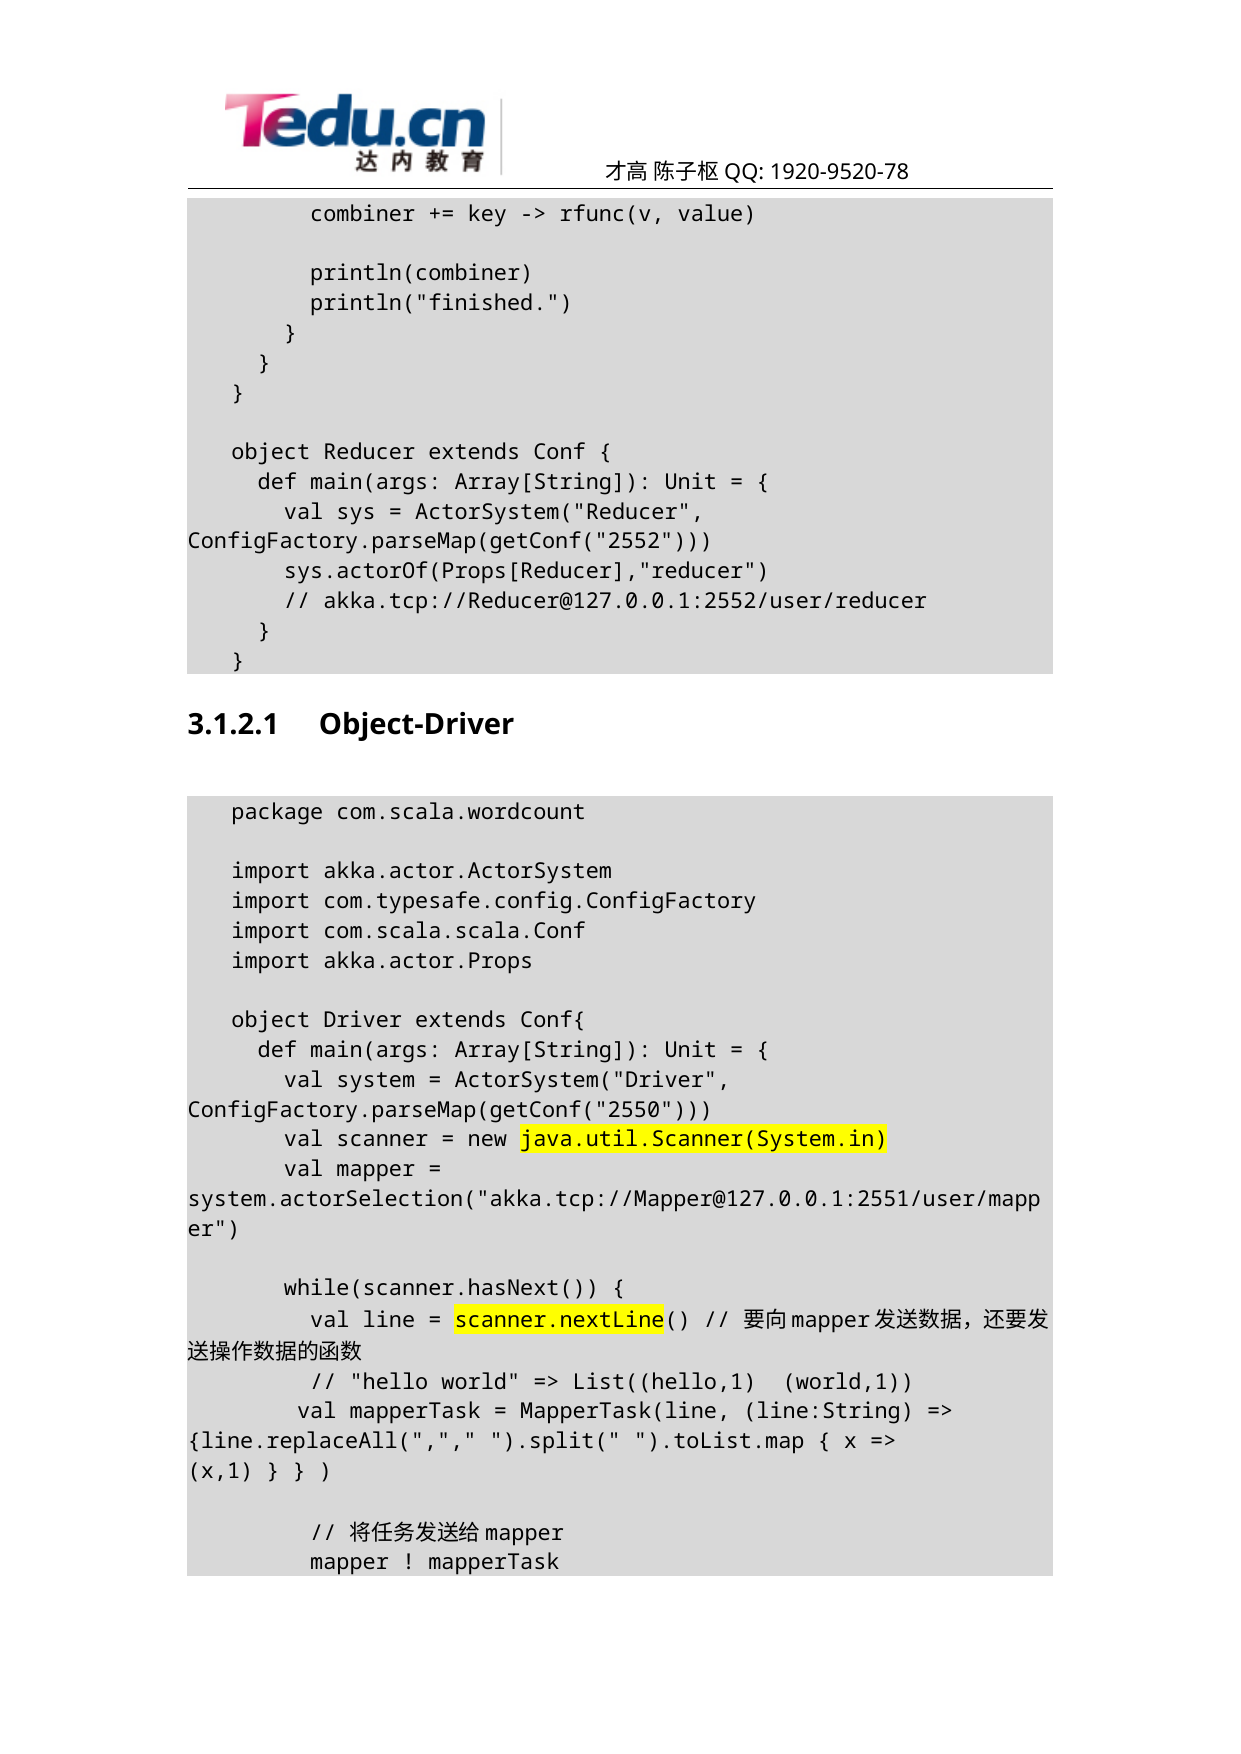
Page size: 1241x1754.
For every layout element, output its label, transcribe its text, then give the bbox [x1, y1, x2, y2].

text object Reducer extends Conf { [187, 436, 1053, 466]
text println("finished.") [187, 287, 1053, 317]
text while(scanner.hasNext()) { [187, 1272, 1053, 1302]
text } [187, 645, 1053, 674]
picture [225, 88, 507, 180]
text mapper ! mapperTask [187, 1546, 1053, 1576]
text combiner += key -> rfunc(v, value) [187, 198, 1053, 228]
text import com.scala.scala.Conf [187, 915, 1053, 945]
text import akka.actor.Props [187, 945, 1053, 974]
subtitle Object-Driver [187, 704, 1053, 743]
text object Driver extends Conf{ [187, 1004, 1053, 1034]
text } [187, 377, 1053, 406]
text // 将任务发送给mapper [187, 1514, 1053, 1546]
text val sys = ActorSystem("Reducer", ConfigFactory.parseMap(getConf("2552"))) [187, 496, 1053, 555]
text sys.actorOf(Props[Reducer],"reducer") [187, 555, 1053, 585]
text import akka.actor.ActorSystem [187, 855, 1053, 885]
text import com.typesafe.config.ConfigFactory [187, 885, 1053, 915]
text } [187, 347, 1053, 377]
text val scanner = new java.util.Scanner(System.in) [187, 1123, 1053, 1153]
text package com.scala.wordcount [187, 796, 1053, 826]
text // akka.tcp://Reducer@127.0.0.1:2552/user/reducer [187, 585, 1053, 615]
text val system = ActorSystem("Driver", ConfigFactory.parseMap(getConf("2550"))) [187, 1064, 1053, 1123]
text println(combiner) [187, 257, 1053, 287]
text } [187, 615, 1053, 645]
text val line = scanner.nextLine() // 要向mapper发送数据，还要发送操作数据的函数 [187, 1302, 1053, 1366]
text // "hello world" => List((hello,1) (world,1)) [187, 1366, 1053, 1395]
text val mapper = system.actorSelection("akka.tcp://Mapper@127.0.0.1:2551/user/mapper") [187, 1153, 1053, 1243]
text } [187, 317, 1053, 347]
text val mapperTask = MapperTask(line, (line:String) => {line.replaceAll(","," ").split(" ").toList.map { x => (x,1) } } ) [187, 1395, 1053, 1485]
text def main(args: Array[String]): Unit = { [187, 466, 1053, 496]
text def main(args: Array[String]): Unit = { [187, 1034, 1053, 1064]
